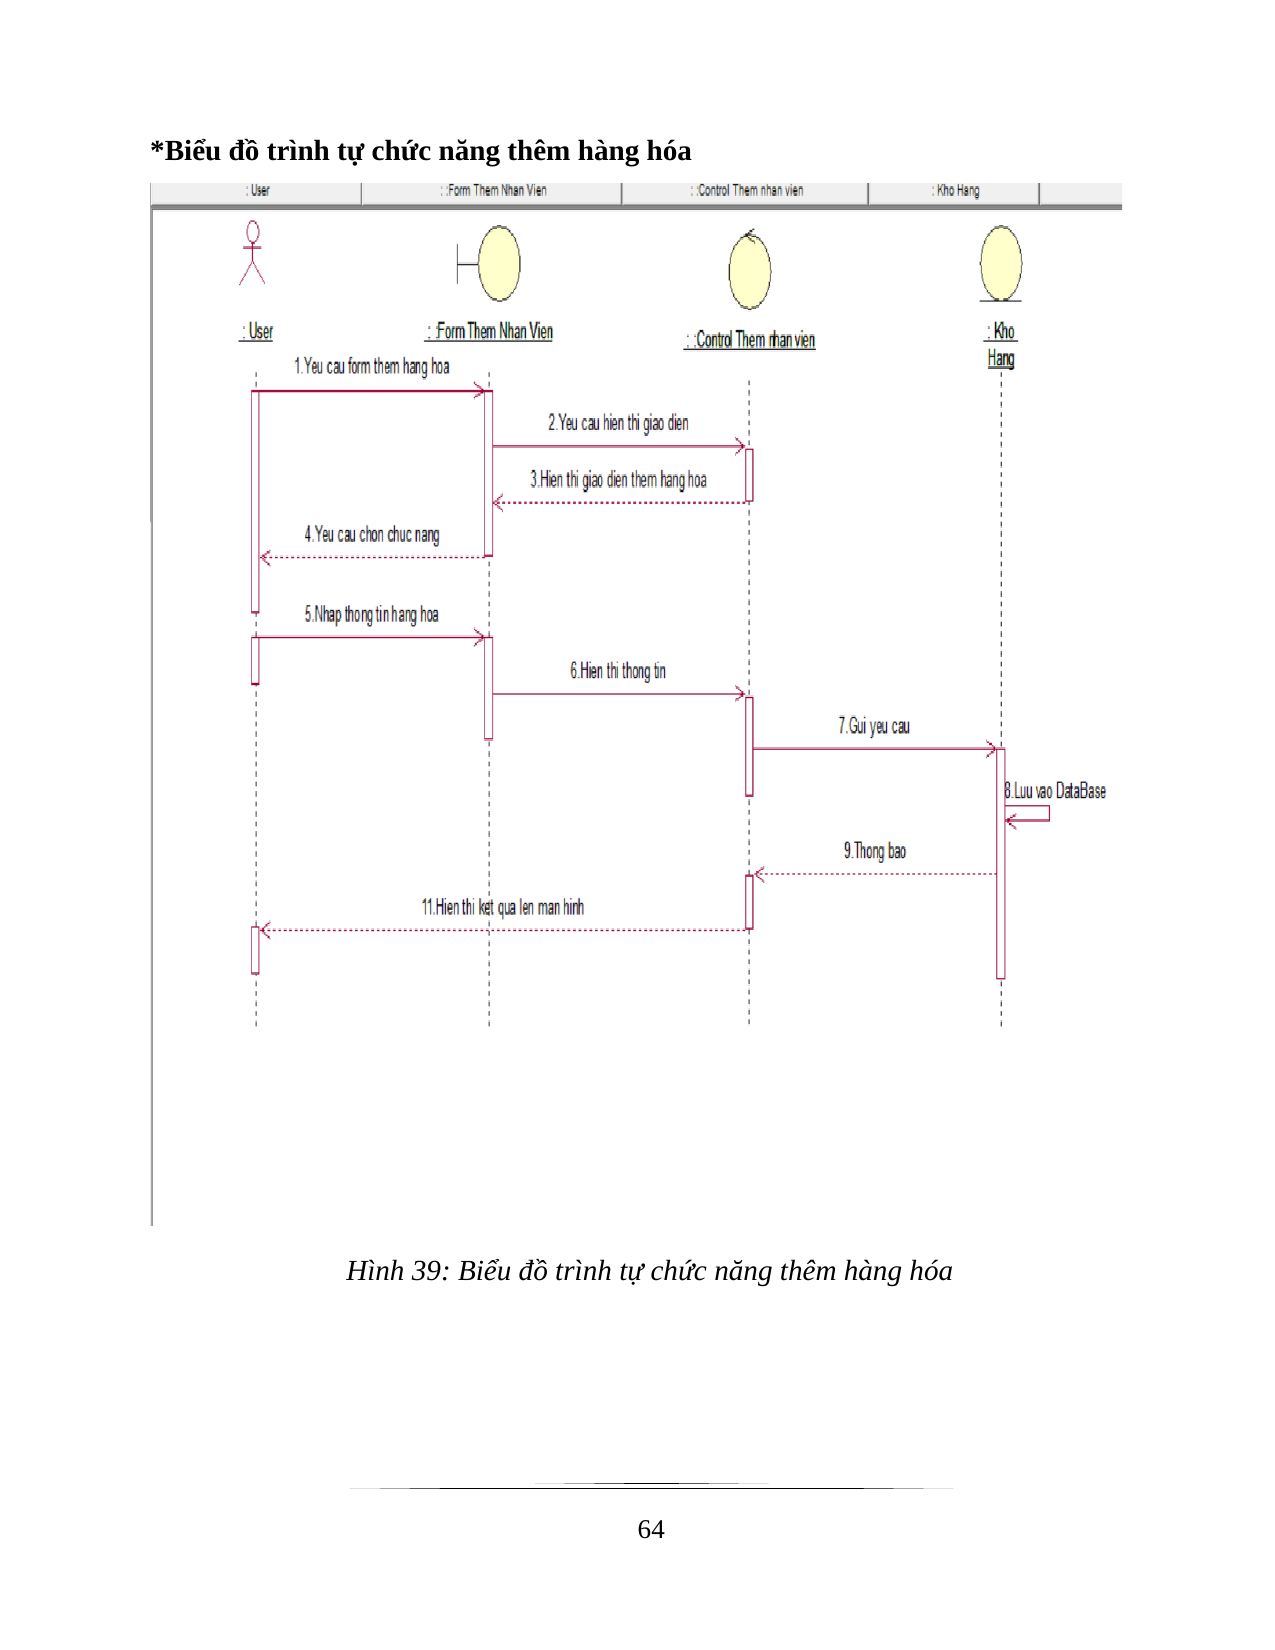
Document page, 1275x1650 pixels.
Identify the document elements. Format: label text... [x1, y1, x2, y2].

text Hình 39: Biểu đồ trình tự chức năng thêm hàng hóa [150, 1253, 1152, 1287]
text *Biểu đồ trình tự chức năng thêm hàng hóa [150, 133, 1152, 166]
picture [150, 183, 1123, 1226]
